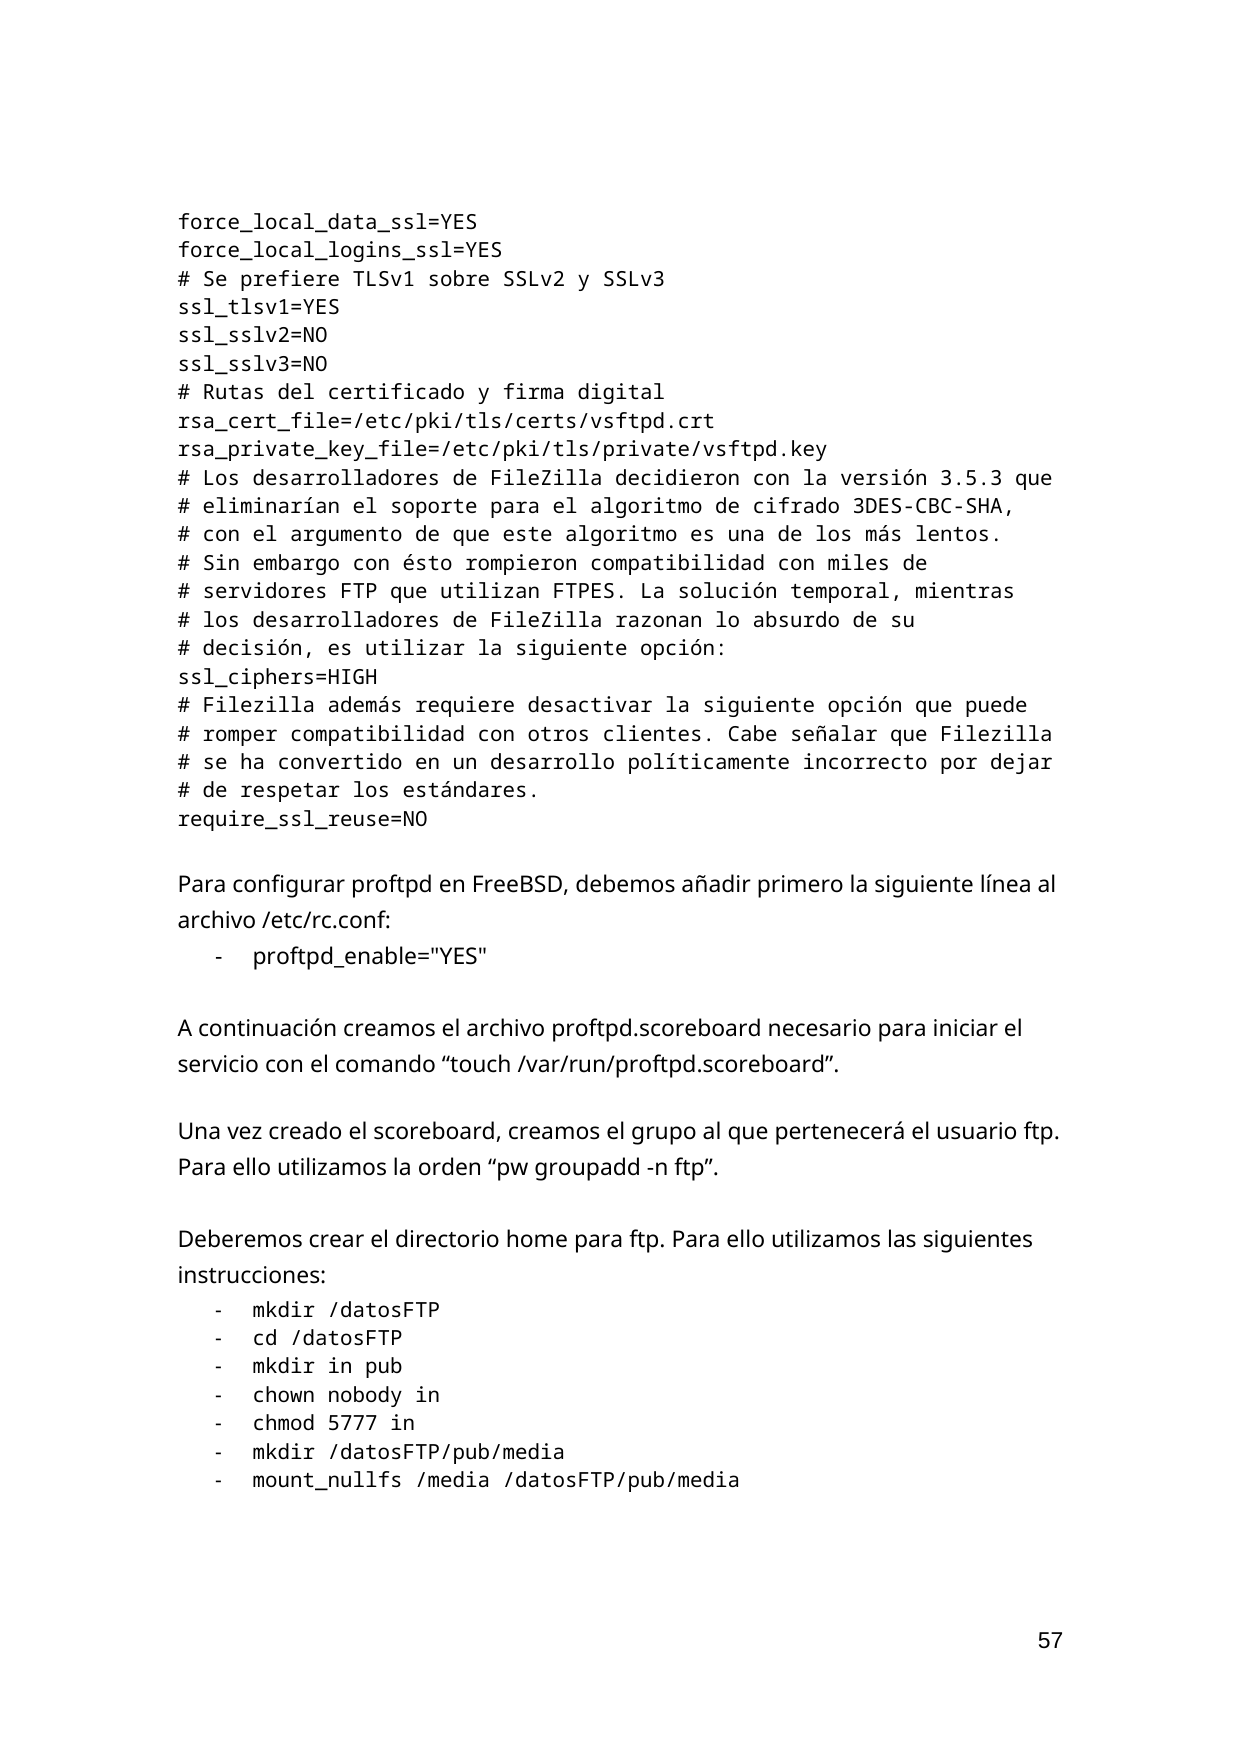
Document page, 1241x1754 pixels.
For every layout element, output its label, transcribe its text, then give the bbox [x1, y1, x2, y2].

text # de respetar los estándares. [177, 776, 1063, 804]
list mkdir /datosFTP [215, 1295, 1063, 1323]
text Una vez creado el scoreboard, creamos el grupo al que pertenecerá el usuario ftp. Para ello utilizamos la orden “pw groupadd -n ftp”. [177, 1115, 1063, 1182]
text rsa_private_key_file=/etc/pki/tls/private/vsftpd.key [177, 434, 1063, 463]
text ssl_sslv3=NO [177, 349, 1063, 377]
list chown nobody in [215, 1380, 1063, 1408]
text Deberemos crear el directorio home para ftp. Para ello utilizamos las siguientes instrucciones: [177, 1223, 1063, 1290]
text ssl_tlsv1=YES [177, 292, 1063, 321]
text # Sin embargo con ésto rompieron compatibilidad con miles de [177, 548, 1063, 576]
text # Filezilla además requiere desactivar la siguiente opción que puede [177, 690, 1063, 719]
list mkdir /datosFTP/pub/media [215, 1437, 1063, 1465]
text force_local_data_ssl=YES [177, 207, 1063, 235]
list cd /datosFTP [215, 1323, 1063, 1352]
text require_ssl_reuse=NO [177, 804, 1063, 832]
text # los desarrolladores de FileZilla razonan lo absurdo de su [177, 605, 1063, 633]
text A continuación creamos el archivo proftpd.scoreboard necesario para iniciar el servicio con el comando “touch /var/run/proftpd.scoreboard”. [177, 1012, 1063, 1079]
text # Los desarrolladores de FileZilla decidieron con la versión 3.5.3 que [177, 463, 1063, 491]
text rsa_cert_file=/etc/pki/tls/certs/vsftpd.crt [177, 406, 1063, 434]
text ssl_sslv2=NO [177, 321, 1063, 349]
text force_local_logins_ssl=YES [177, 235, 1063, 264]
text # Se prefiere TLSv1 sobre SSLv2 y SSLv3 [177, 264, 1063, 292]
text # eliminarían el soporte para el algoritmo de cifrado 3DES-CBC-SHA, [177, 491, 1063, 519]
text # se ha convertido en un desarrollo políticamente incorrecto por dejar [177, 747, 1063, 776]
text Para configurar proftpd en FreeBSD, debemos añadir primero la siguiente línea al archivo /etc/rc.conf: [177, 868, 1063, 936]
list mount_nullfs /media /datosFTP/pub/media [215, 1465, 1063, 1494]
text # con el argumento de que este algoritmo es una de los más lentos. [177, 519, 1063, 548]
text # decisión, es utilizar la siguiente opción: [177, 633, 1063, 662]
text # Rutas del certificado y firma digital [177, 377, 1063, 406]
text # romper compatibilidad con otros clientes. Cabe señalar que Filezilla [177, 719, 1063, 747]
list mkdir in pub [215, 1352, 1063, 1380]
list proftpd_enable="YES" [215, 940, 1063, 971]
list chmod 5777 in [215, 1408, 1063, 1437]
text # servidores FTP que utilizan FTPES. La solución temporal, mientras [177, 576, 1063, 605]
text ssl_ciphers=HIGH [177, 662, 1063, 690]
